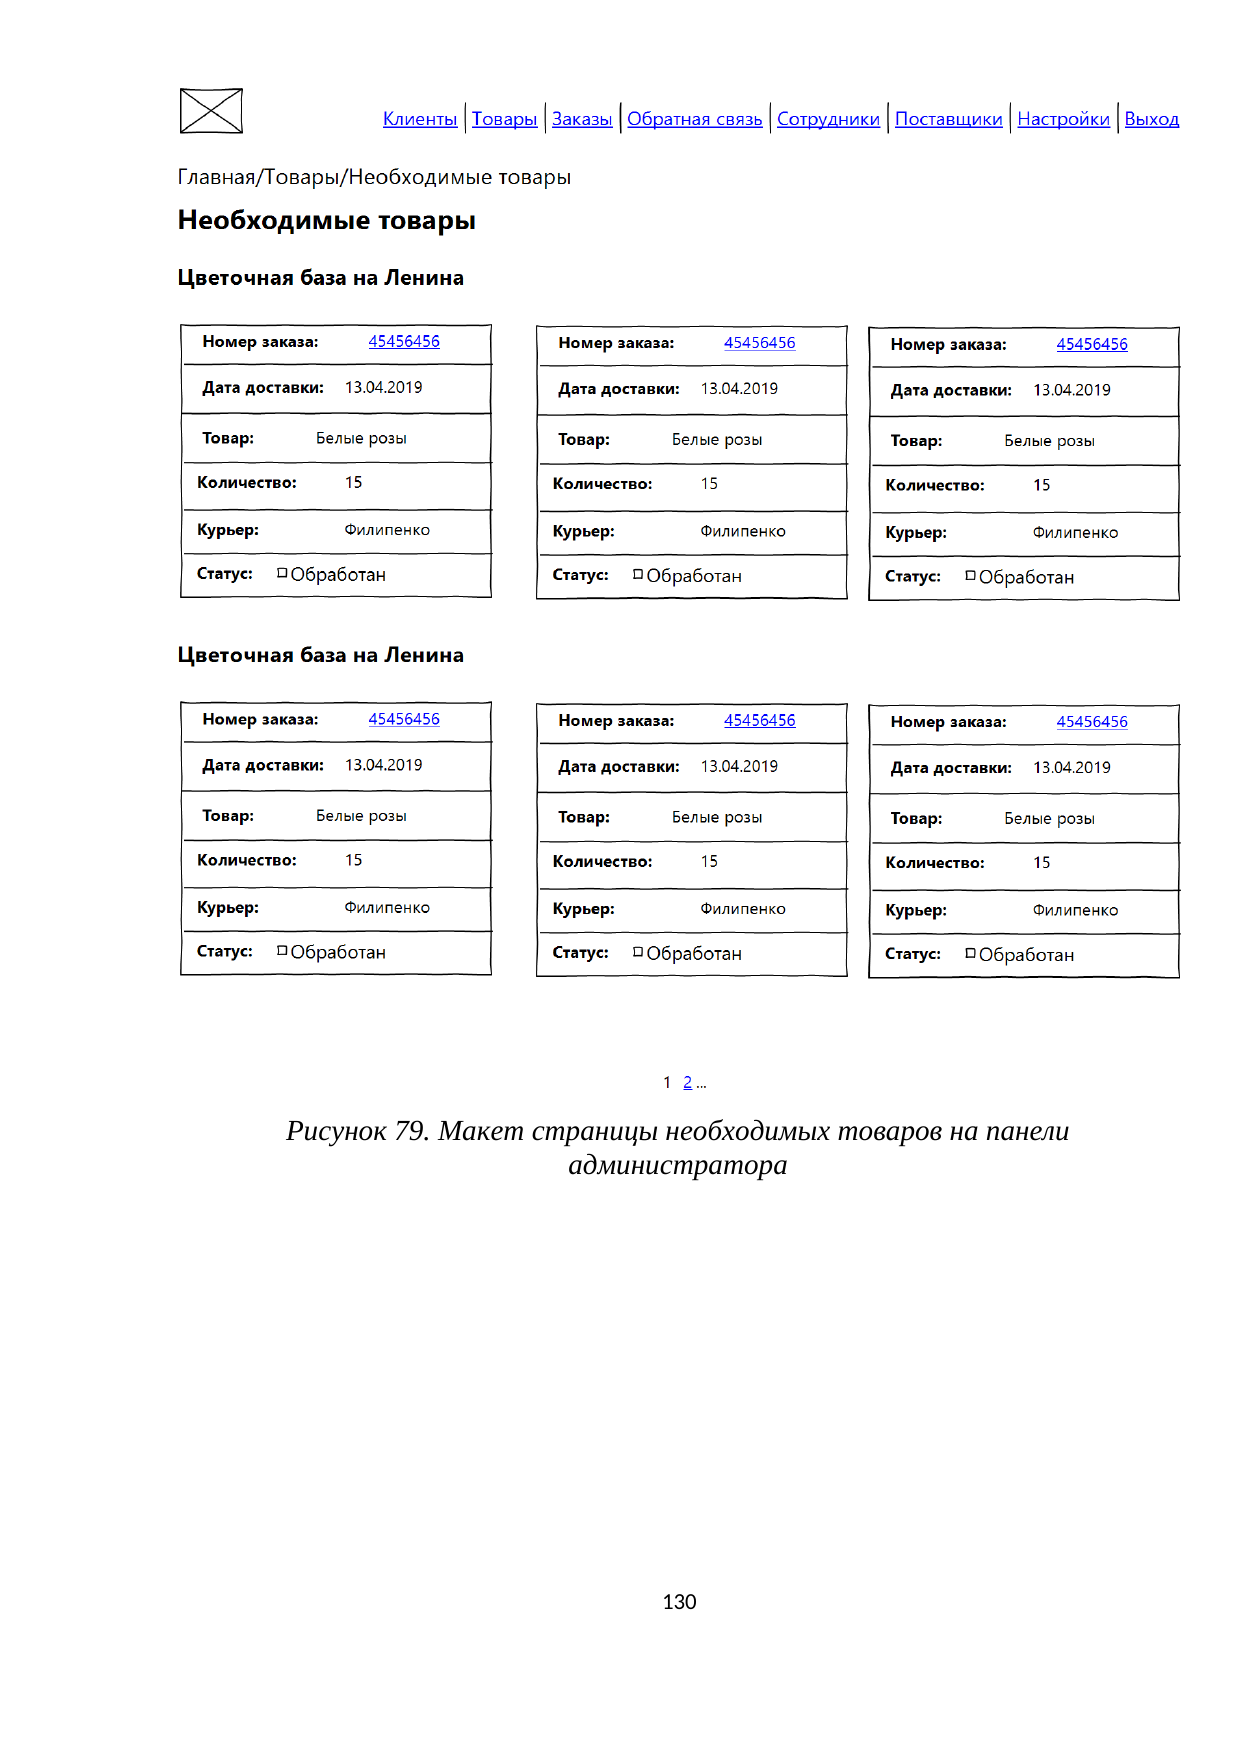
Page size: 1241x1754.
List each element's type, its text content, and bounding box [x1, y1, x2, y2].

picture [177, 88, 1182, 1095]
text Рисунок 79. Макет страницы необходимых товаров на панели администратора [177, 1113, 1181, 1180]
